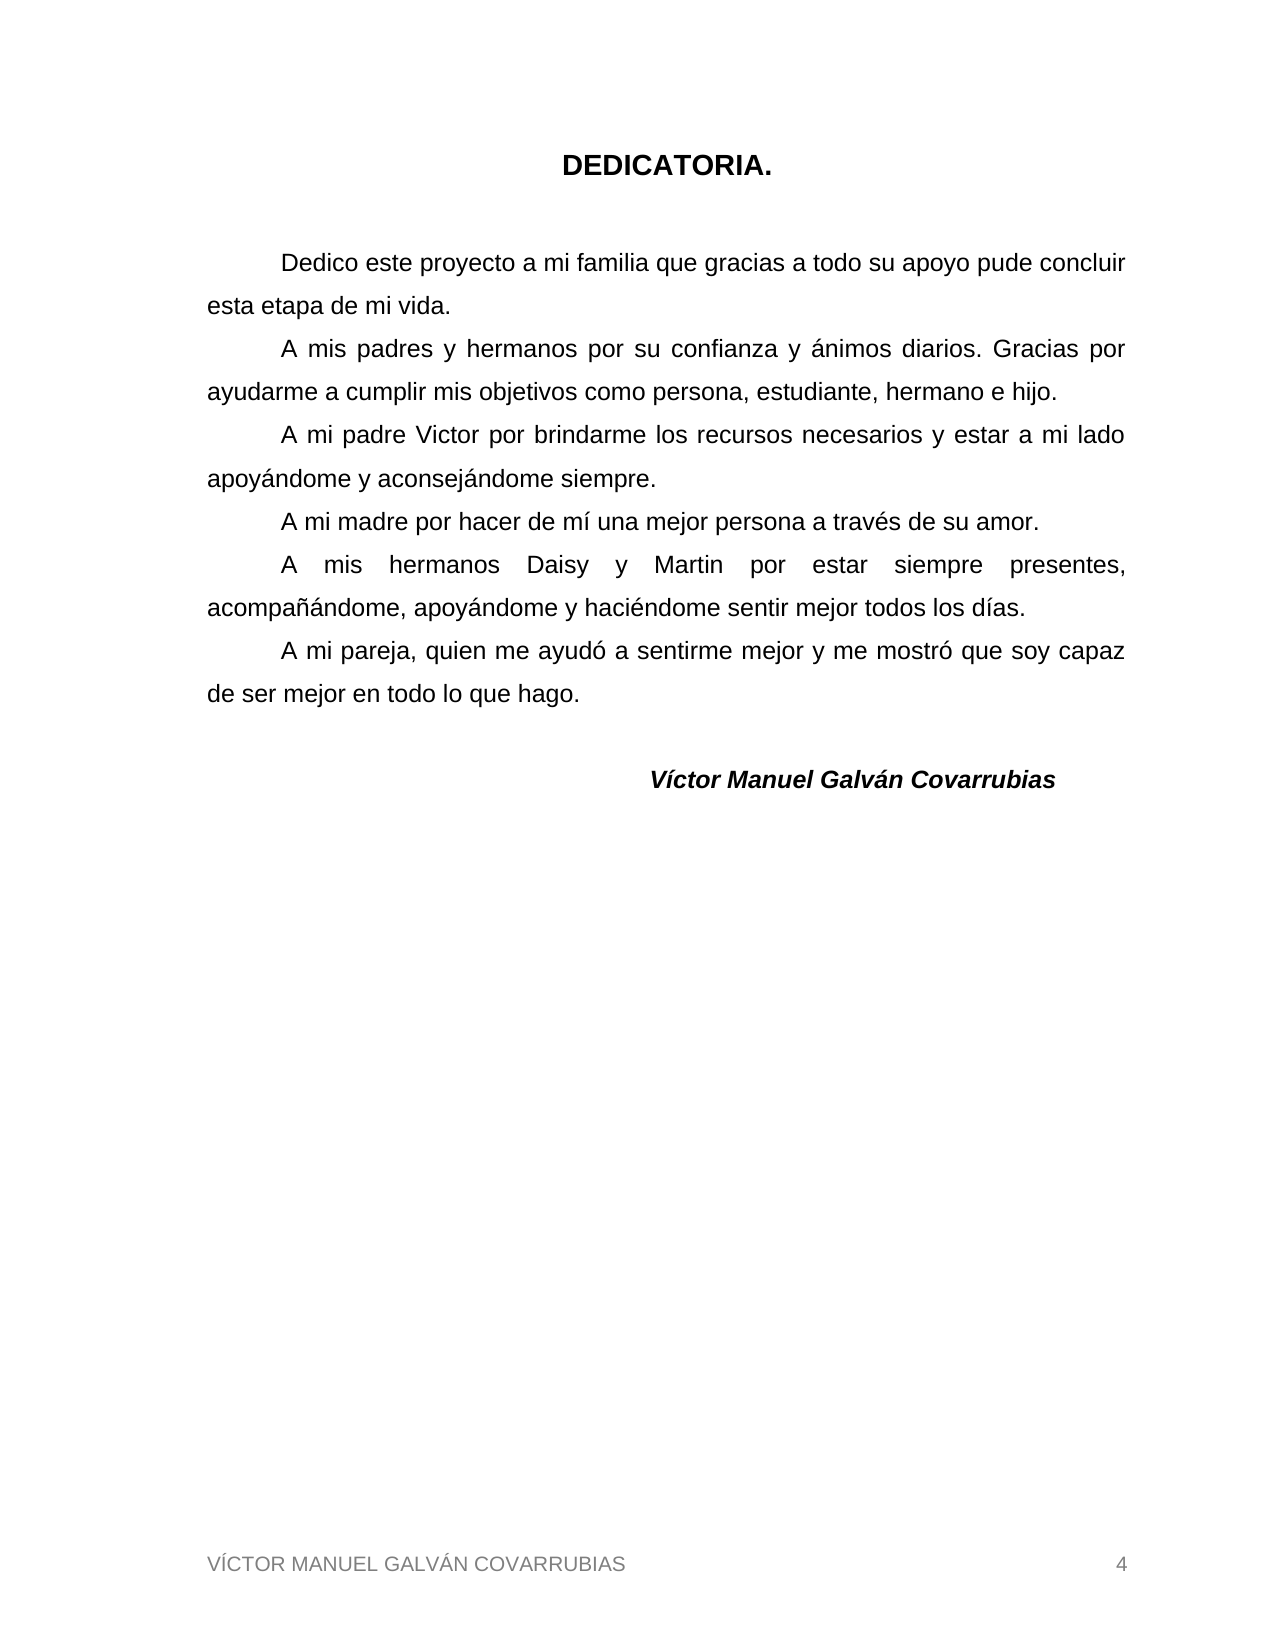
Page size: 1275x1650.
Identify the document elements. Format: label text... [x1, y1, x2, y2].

text Víctor Manuel Galván Covarrubias [575, 766, 1127, 794]
text A mi pareja, quien me ayudó a sentirme mejor y me mostró que soy capaz de ser mejor en todo lo que hago. [207, 636, 1127, 708]
text Dedico este proyecto a mi familia que gracias a todo su apoyo pude concluir esta etapa de mi vida. [207, 248, 1127, 320]
text A mi padre Victor por brindarme los recursos necesarios y estar a mi lado apoyándome y aconsejándome siempre. [207, 421, 1127, 492]
text A mis hermanos Daisy y Martin por estar siempre presentes, acompañándome, apoyándome y haciéndome sentir mejor todos los días. [207, 550, 1127, 622]
text A mi madre por hacer de mí una mejor persona a través de su amor. [207, 507, 1127, 536]
text DEDICATORIA. [207, 148, 1127, 181]
text A mis padres y hermanos por su confianza y ánimos diarios. Gracias por ayudarme a cumplir mis objetivos como persona, estudiante, hermano e hijo. [207, 334, 1127, 406]
